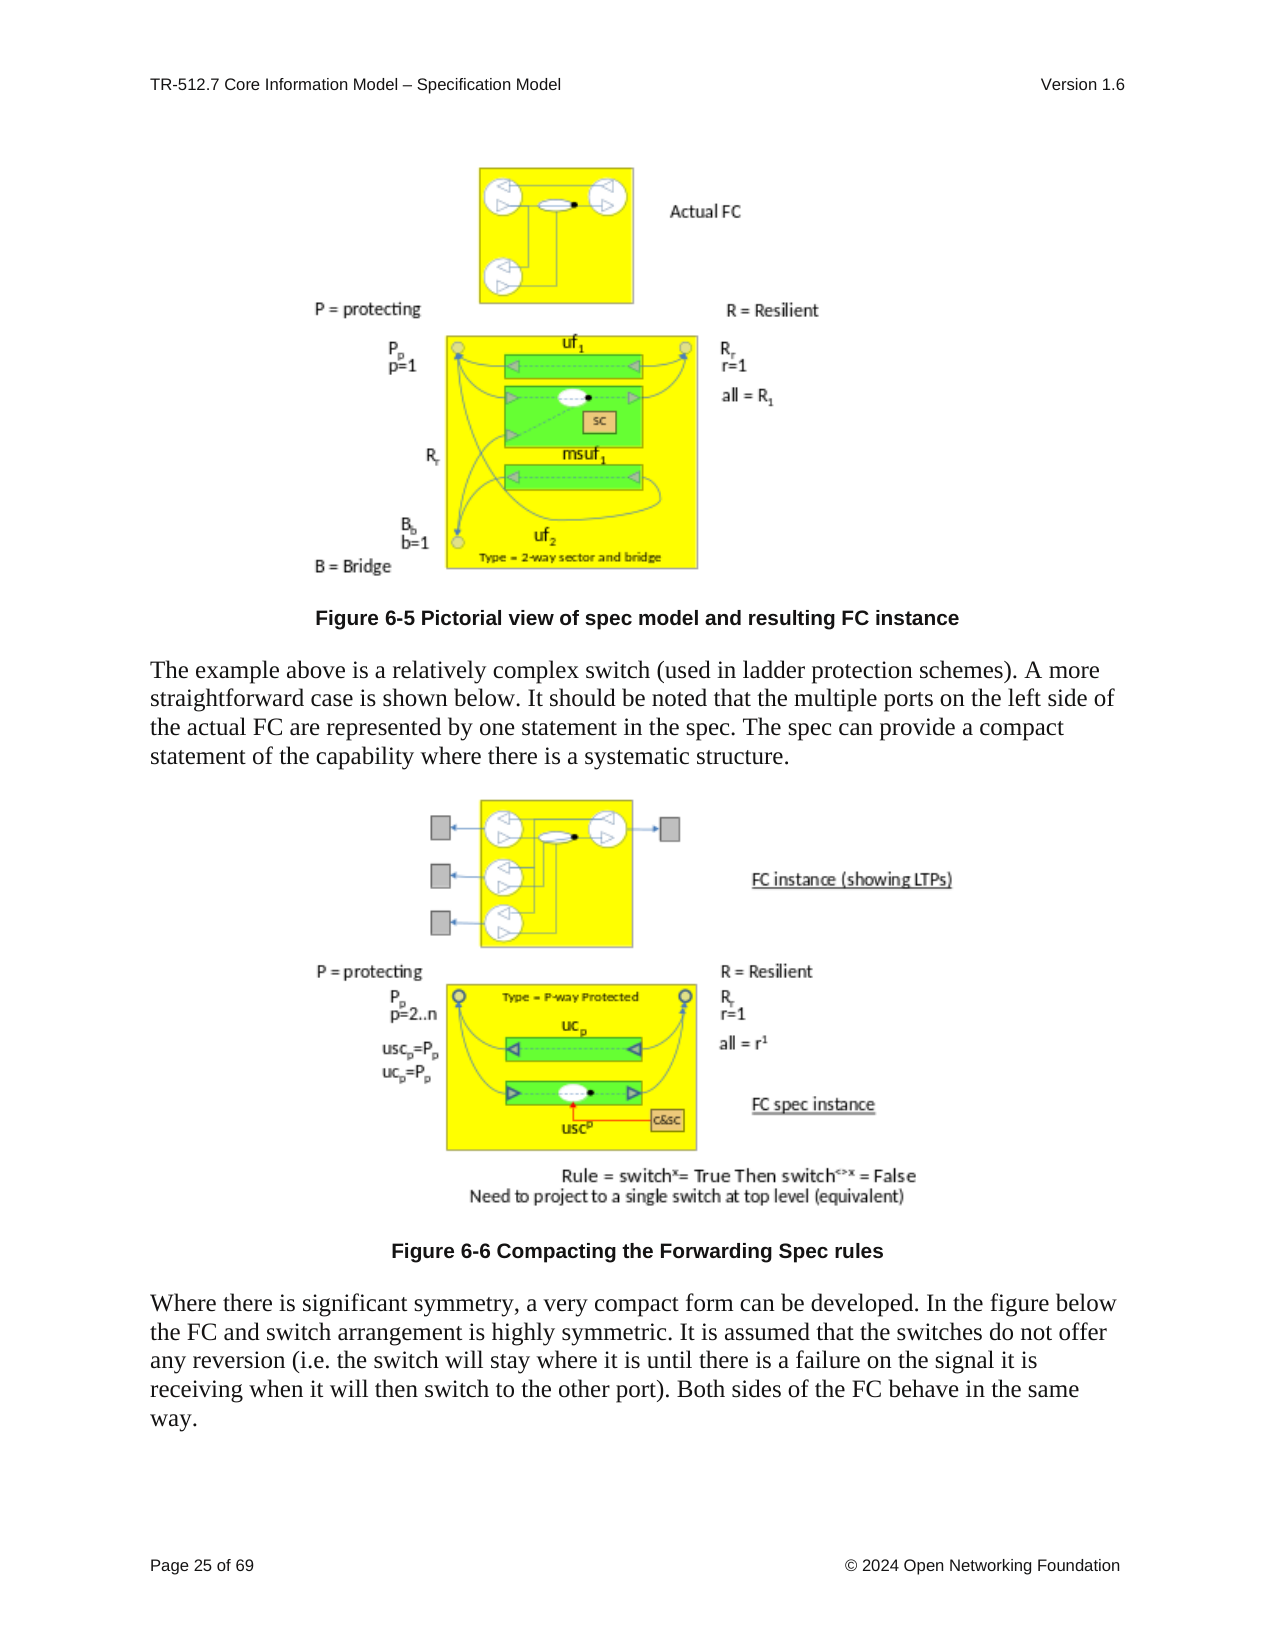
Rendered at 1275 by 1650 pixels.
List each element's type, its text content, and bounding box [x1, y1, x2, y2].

text Where there is significant symmetry, a very compact form can be developed. In the figure below the FC and switch arrangement is highly symmetric. It is assumed that the switches do not offer any reversion (i.e. the switch will stay where it is until there is a failure on the signal it is receiving when it will then switch to the other port). Both sides of the FC behave in the same way. [150, 1288, 1125, 1432]
text The example above is a relatively complex switch (used in ladder protection schemes). A more straightforward case is shown below. It should be noted that the multiple ports on the left side of the actual FC are represented by one statement in the spec. The spec can provide a compact statement of the capability where there is a systematic structure. [150, 655, 1125, 770]
